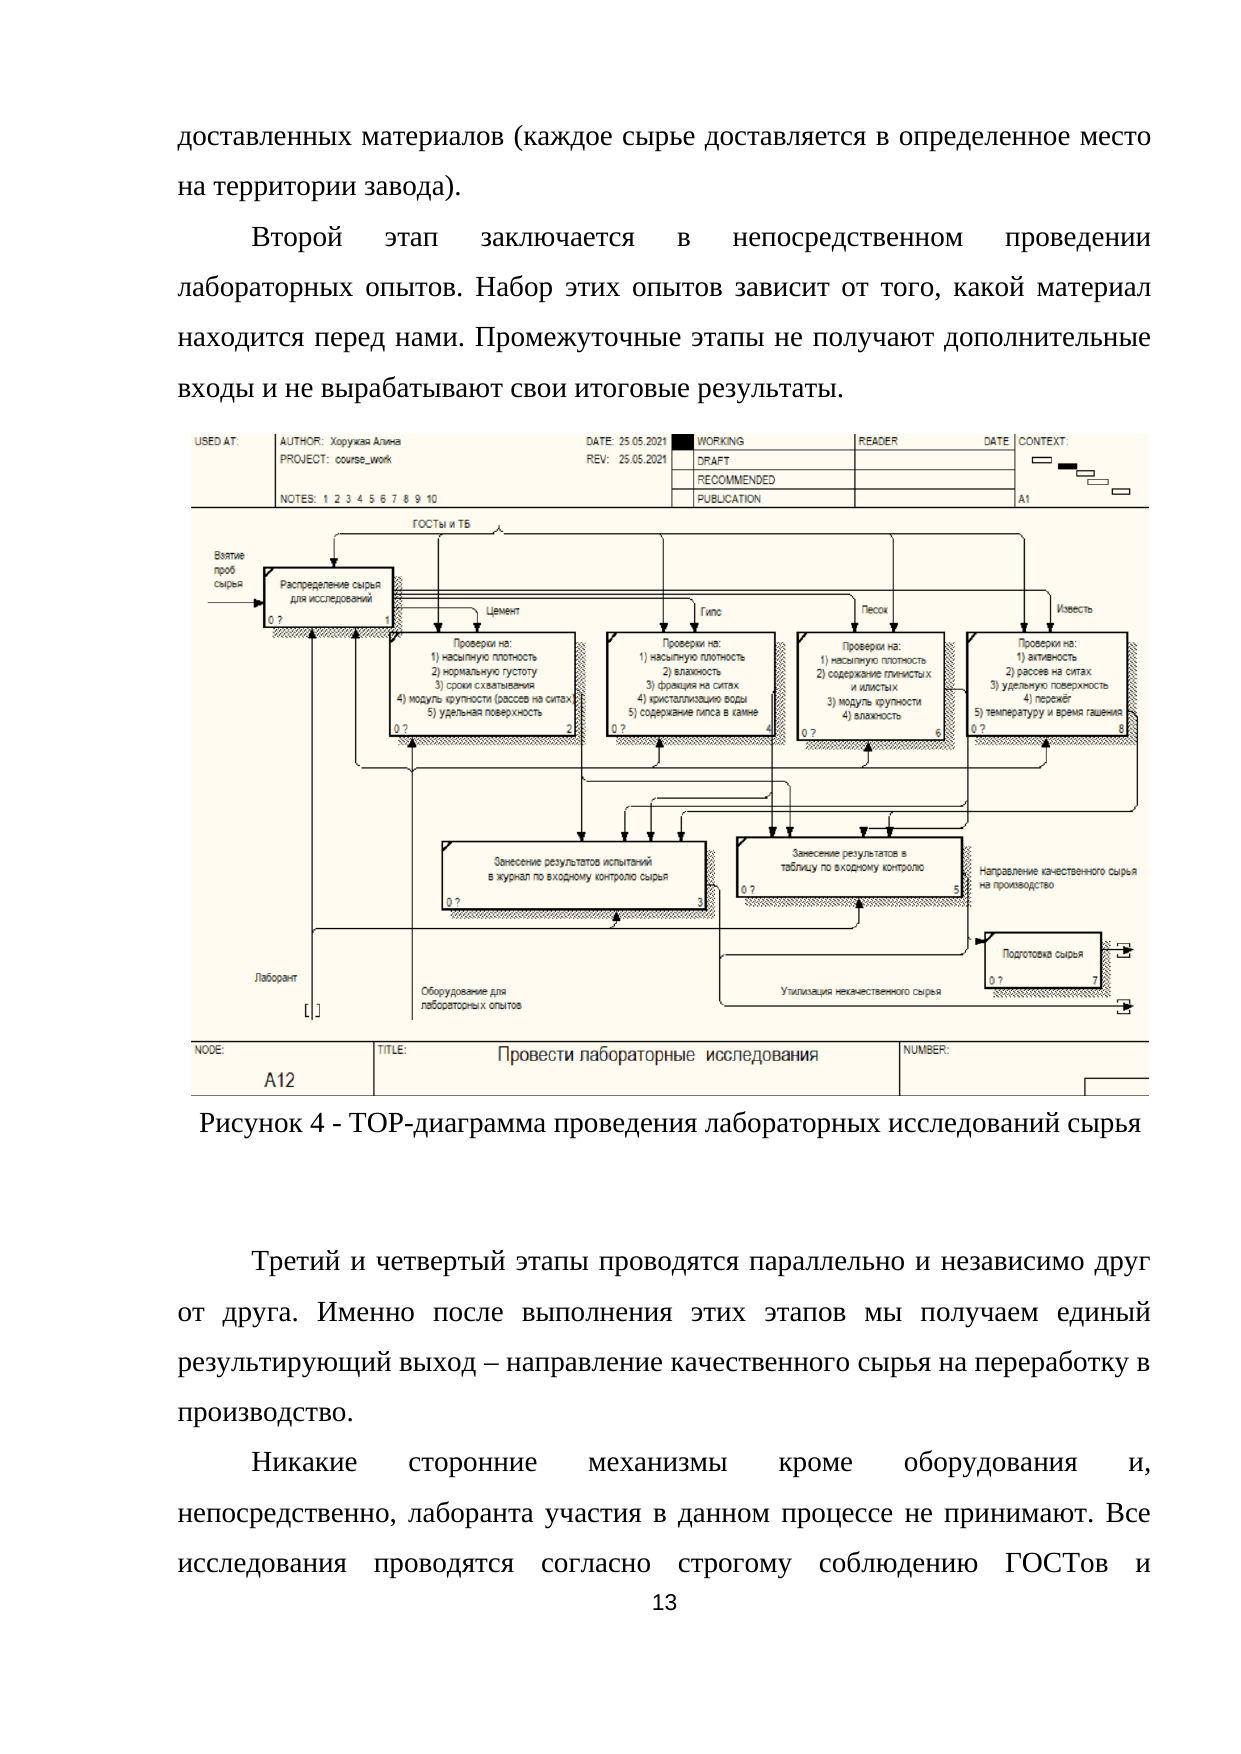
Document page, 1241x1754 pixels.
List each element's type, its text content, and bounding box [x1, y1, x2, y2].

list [177, 118, 1152, 202]
list Второй этап заключается в непосредственном проведении лабораторных опытов. Набор этих опытов зависит от того, какой материал находится перед нами. Промежуточные этапы не получают дополнительные входы и не вырабатывают свои итоговые результаты. [177, 219, 1152, 403]
list Третий и четвертый этапы проводятся параллельно и независимо друг от друга. Именно после выполнения этих этапов мы получаем единый результирующий выход – направление качественного сырья на переработку в производство. [177, 1243, 1152, 1428]
picture [191, 434, 1149, 1096]
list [177, 1444, 1152, 1579]
